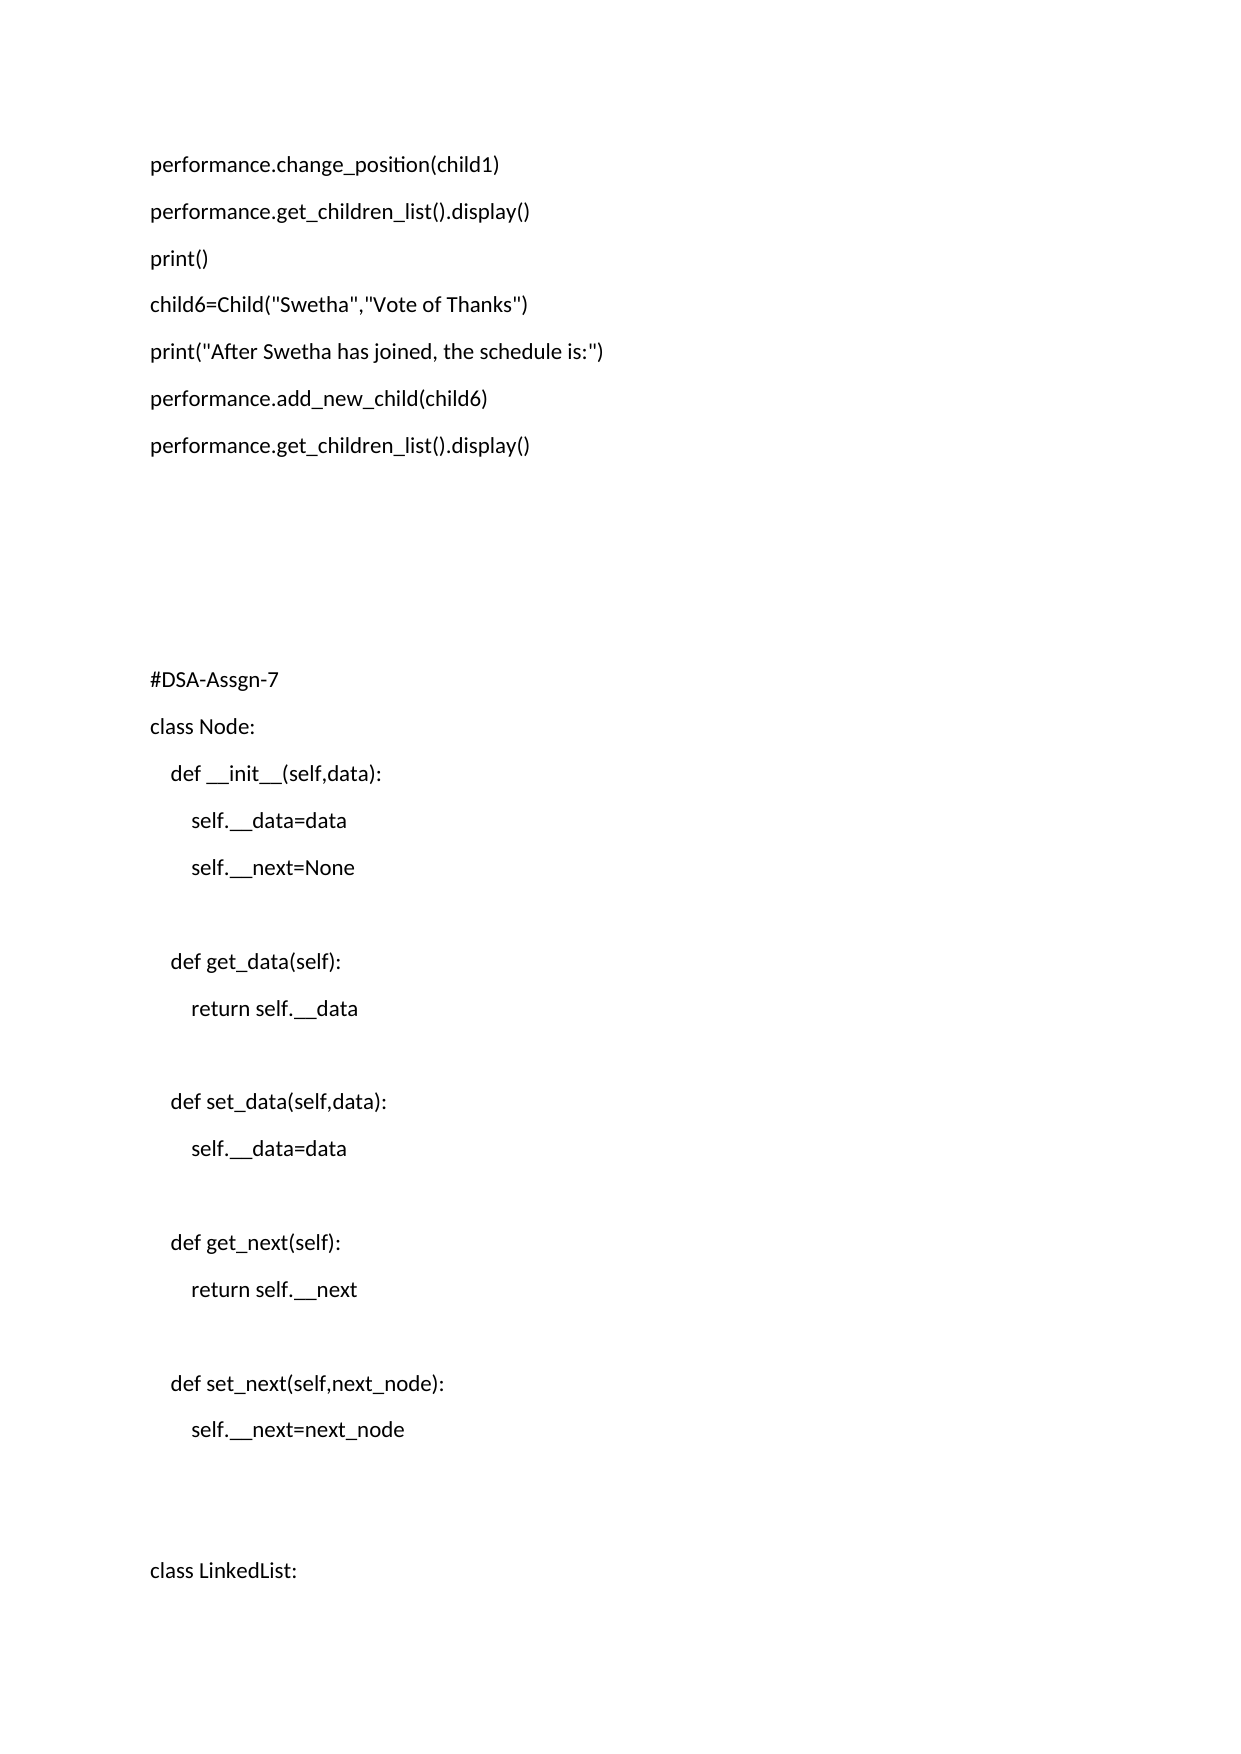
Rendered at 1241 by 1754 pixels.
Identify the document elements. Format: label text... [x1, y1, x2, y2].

text #DSA-Assgn-7 [150, 666, 1090, 694]
text def get_next(self): [150, 1228, 1090, 1256]
text child6=Child("Swetha","Vote of Thanks") [150, 291, 1090, 319]
text print("After Swetha has joined, the schedule is:") [150, 337, 1090, 366]
text return self.__next [150, 1275, 1090, 1303]
text performance.get_children_list().display() [150, 431, 1090, 459]
text class LinkedList: [150, 1556, 1090, 1584]
text self.__data=data [150, 806, 1090, 834]
text def __init__(self,data): [150, 759, 1090, 787]
text self.__data=data [150, 1134, 1090, 1162]
text self.__next=None [150, 853, 1090, 881]
text self.__next=next_node [150, 1416, 1090, 1444]
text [150, 197, 1090, 225]
text def set_next(self,next_node): [150, 1369, 1090, 1397]
text return self.__data [150, 994, 1090, 1022]
text class Node: [150, 712, 1090, 741]
text def set_data(self,data): [150, 1087, 1090, 1116]
text performance.add_new_child(child6) [150, 384, 1090, 412]
text print() [150, 244, 1090, 272]
text performance.change_position(child1) [150, 150, 1090, 178]
text def get_data(self): [150, 947, 1090, 975]
